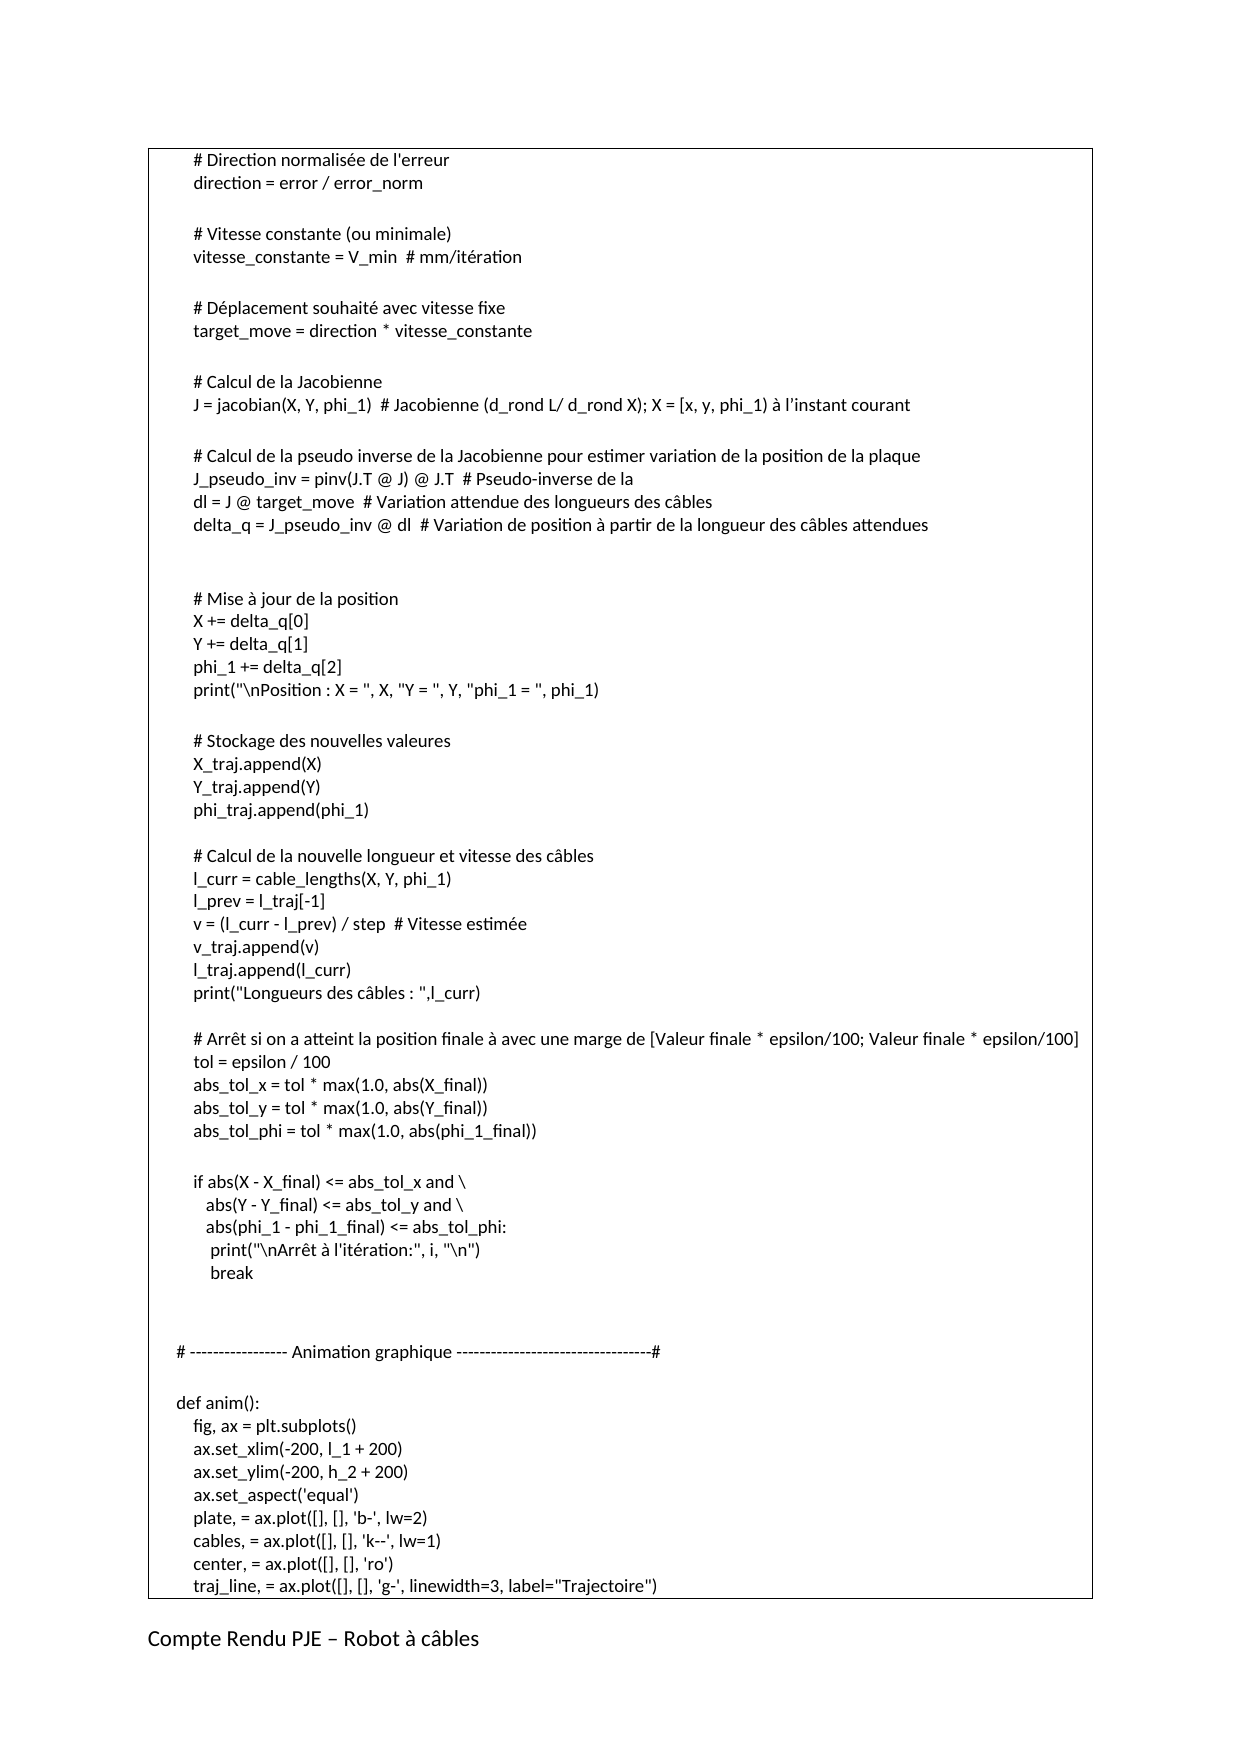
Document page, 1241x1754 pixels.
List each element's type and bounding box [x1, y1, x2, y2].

table_header [149, 149, 1092, 1598]
